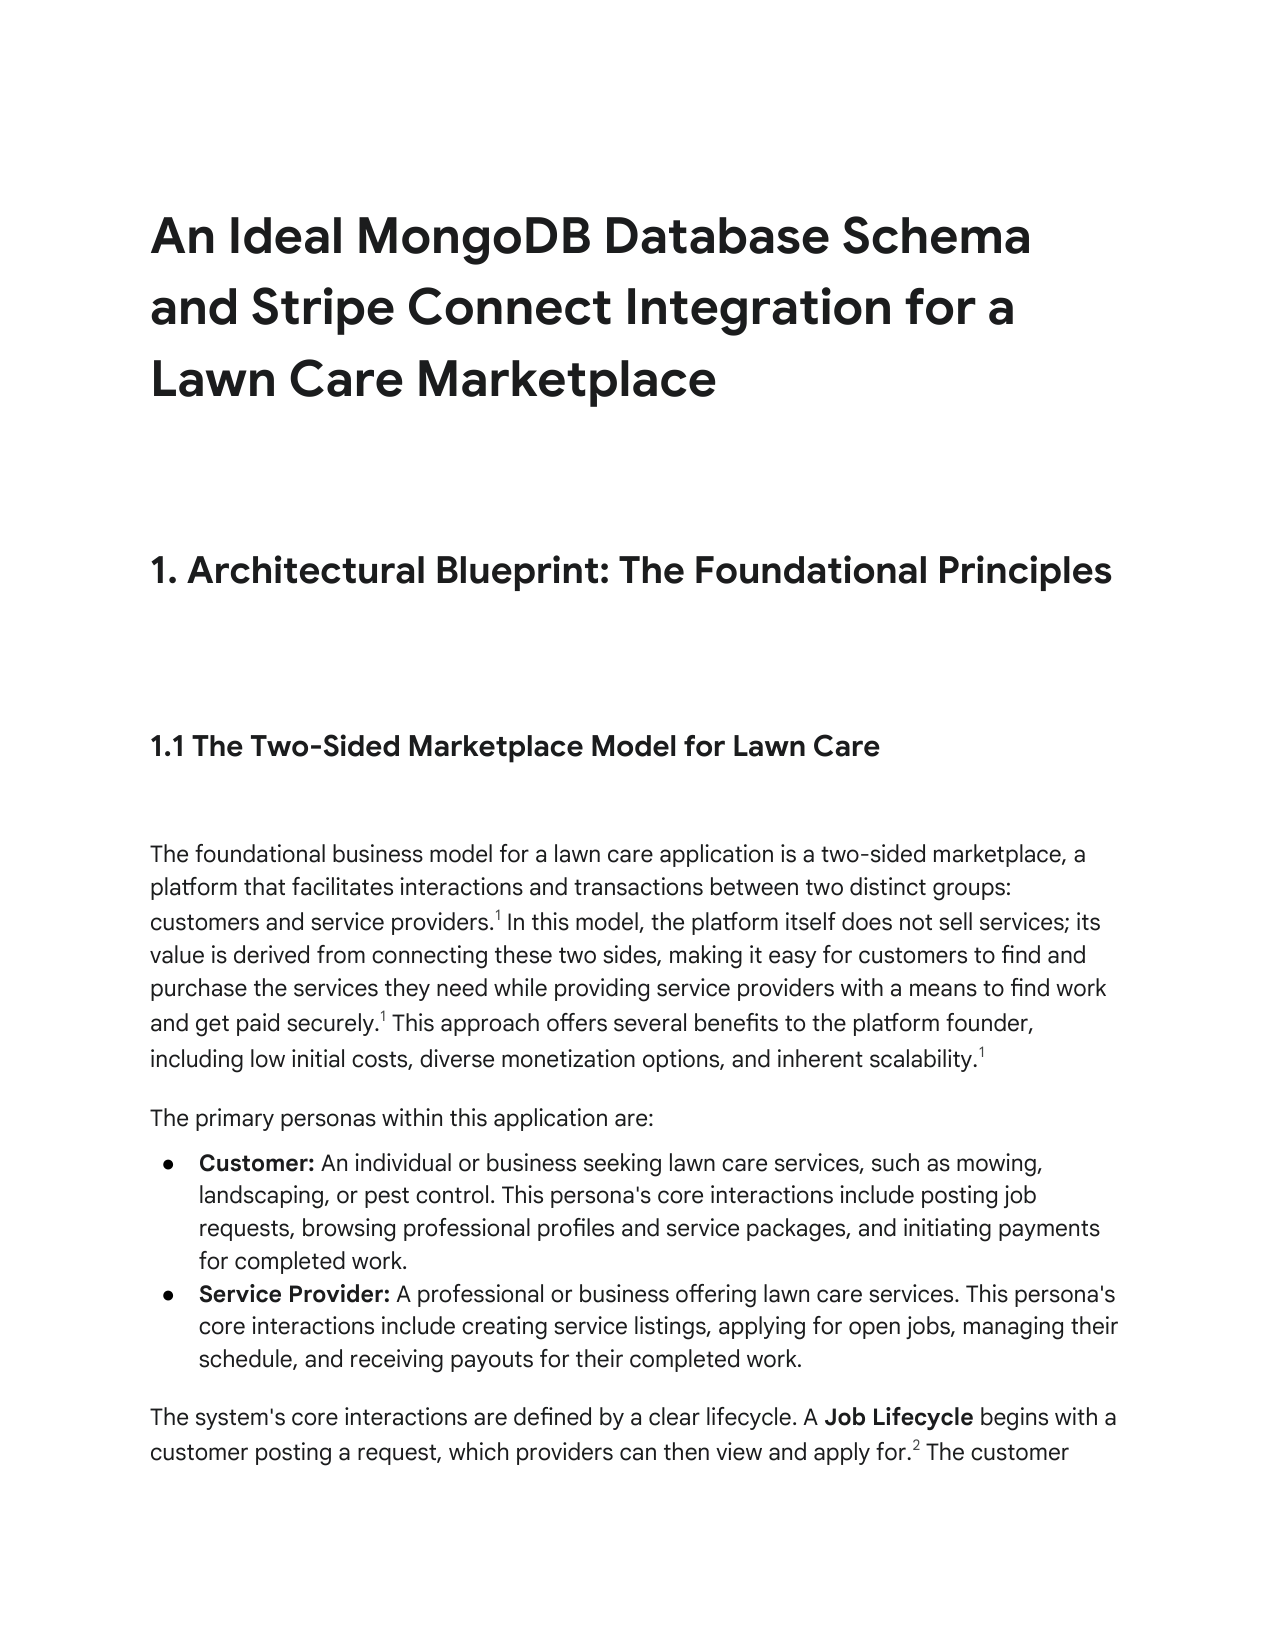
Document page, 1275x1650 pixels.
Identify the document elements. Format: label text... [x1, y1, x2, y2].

subtitle 1. Architectural Blueprint: The Foundational Principles [150, 547, 1125, 594]
list Service Provider: A professional or business offering lawn care services. This persona's core interactions include creating service listings, applying for open jobs, managing their schedule, and receiving payouts for their completed work. [161, 1280, 1125, 1374]
subtitle 1.1 The Two-Sided Marketplace Model for Lawn Care [150, 728, 1125, 765]
list Customer: An individual or business seeking lawn care services, such as mowing, landscaping, or pest control. This persona's core interactions include posting job requests, browsing professional profiles and service packages, and initiating payments for completed work. [161, 1149, 1125, 1276]
text The primary personas within this application are: [150, 1104, 1125, 1132]
subtitle An Ideal MongoDB Database Schema and Stripe Connect Integration for a Lawn Care Marketplace [150, 205, 1125, 410]
text The foundational business model for a lawn care application is a two-sided marketplace, a platform that facilitates interactions and transactions between two distinct groups: customers and service providers.1 In this model, the platform itself does not sell services; its value is derived from connecting these two sides, making it easy for customers to find and purchase the services they need while providing service providers with a means to find work and get paid securely.1 This approach offers several benefits to the platform founder, including low initial costs, diverse monetization options, and inherent scalability.1 [150, 840, 1125, 1074]
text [150, 1403, 1125, 1467]
